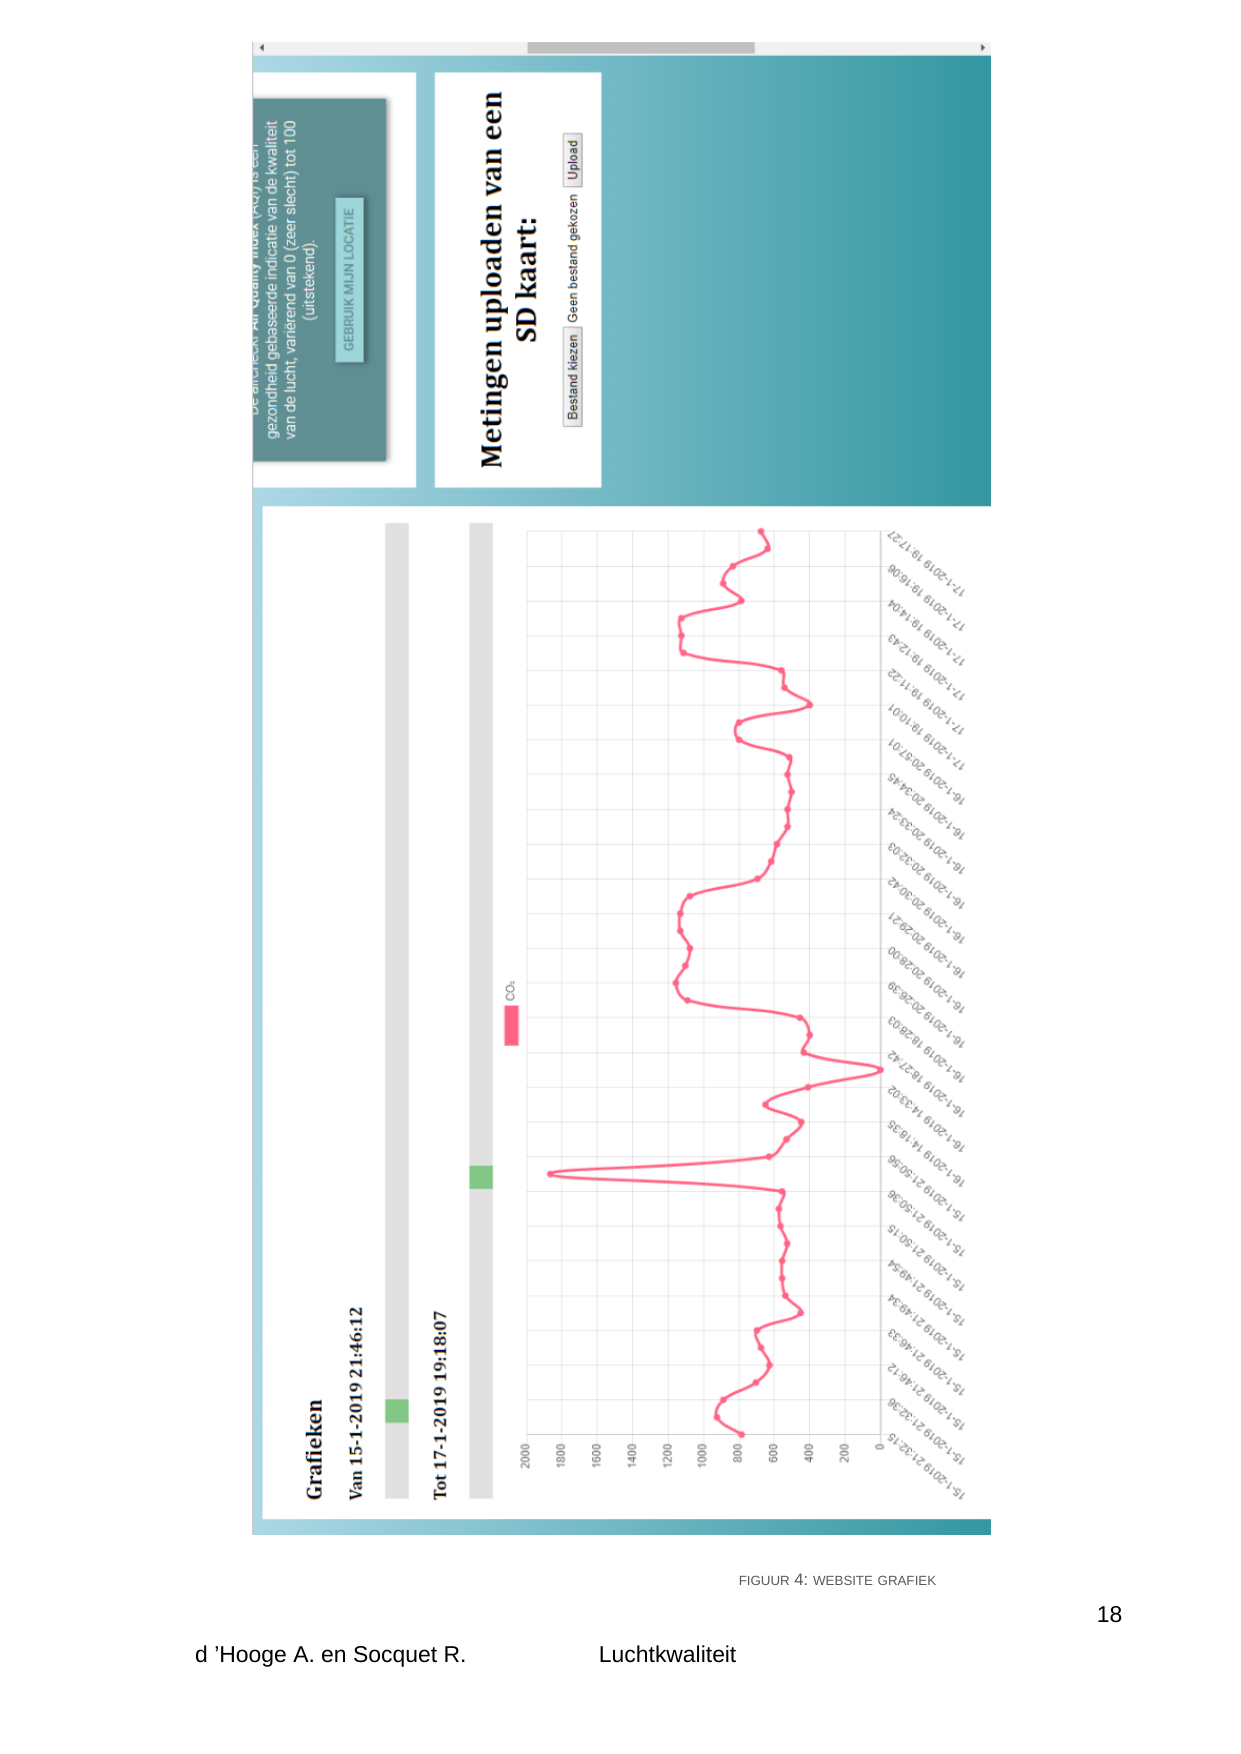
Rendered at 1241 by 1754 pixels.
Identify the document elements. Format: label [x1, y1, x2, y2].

picture [251, 43, 991, 1535]
